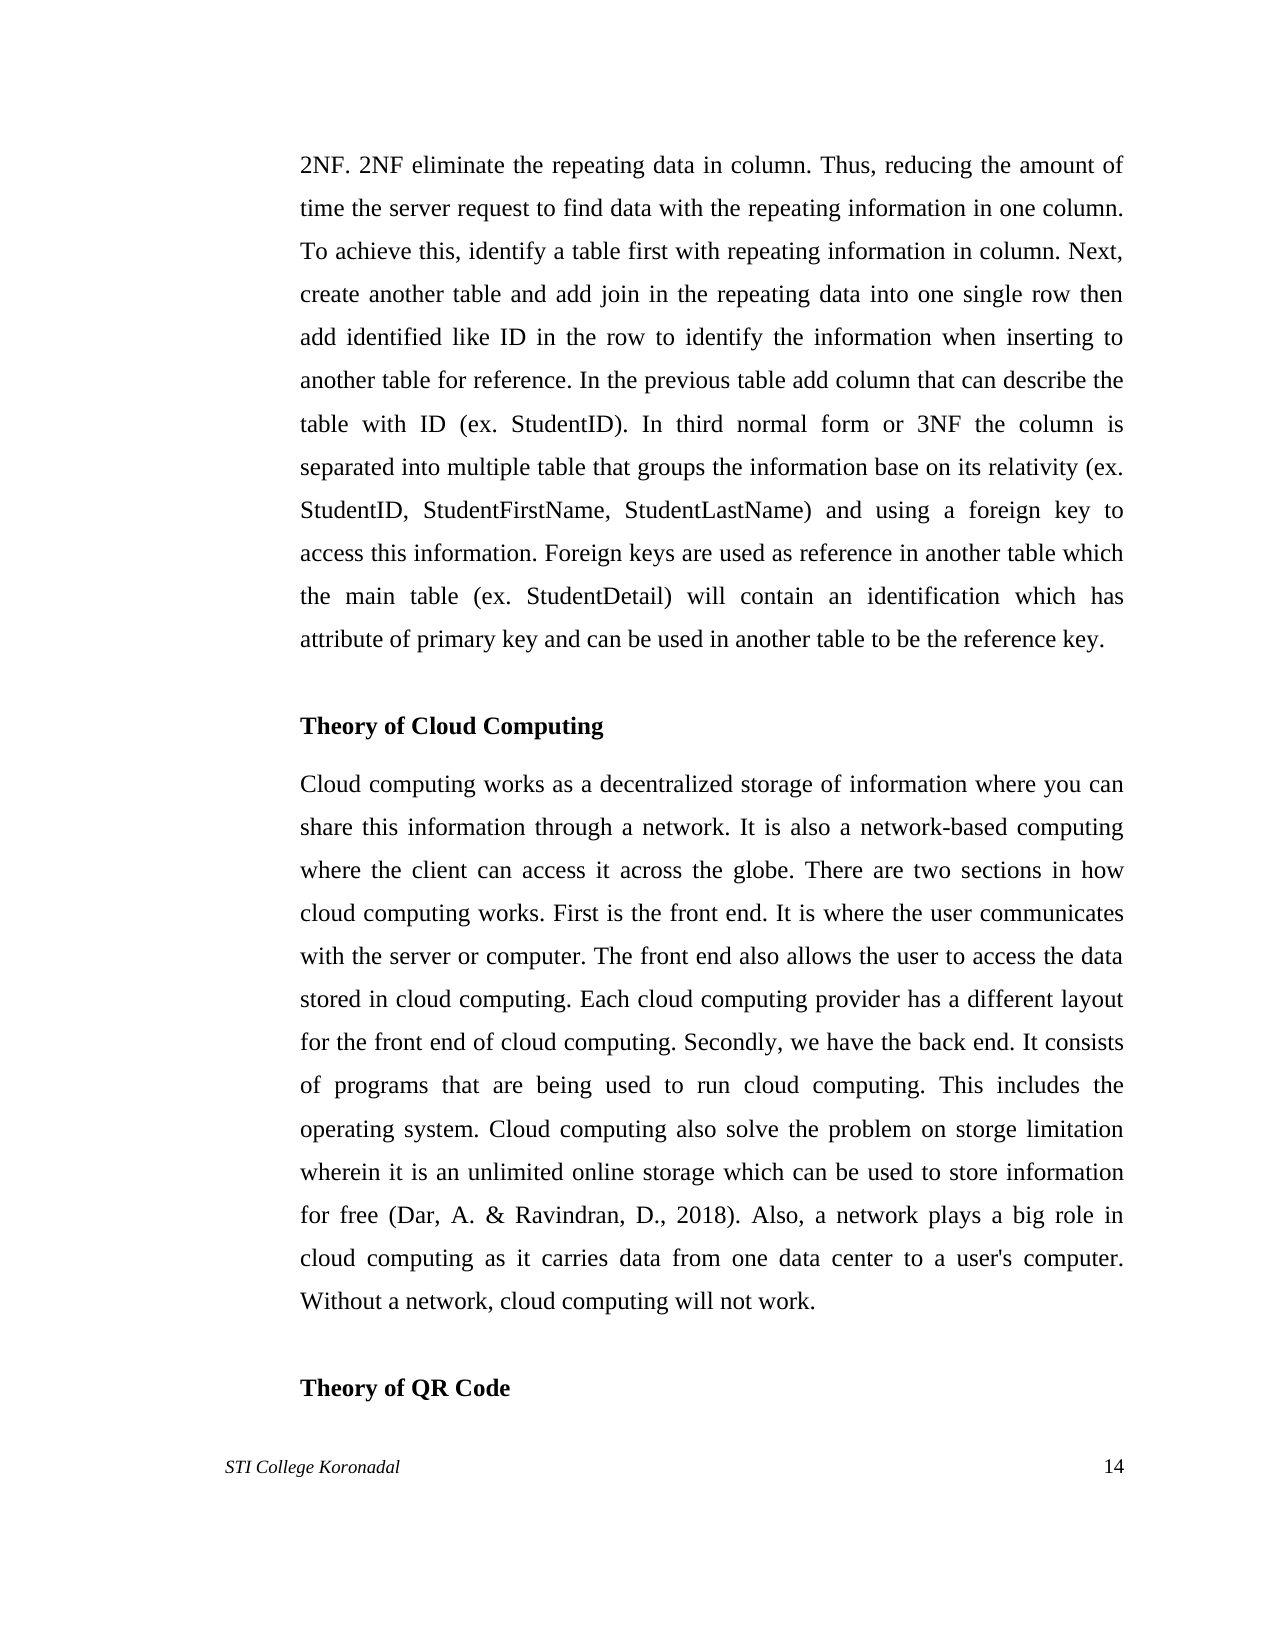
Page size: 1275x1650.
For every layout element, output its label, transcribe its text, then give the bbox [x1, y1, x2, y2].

text Theory of Cloud Computing [300, 711, 1125, 740]
text Cloud computing works as a decentralized storage of information where you can share this information through a network. It is also a network-based computing where the client can access it across the globe. There are two sections in how cloud computing works. First is the front end. It is where the user communicates with the server or computer. The front end also allows the user to access the data stored in cloud computing. Each cloud computing provider has a different layout for the front end of cloud computing. Secondly, we have the back end. It consists of programs that are being used to run cloud computing. This includes the operating system. Cloud computing also solve the problem on storge limitation wherein it is an unlimited online storage which can be used to store information for free (Dar, A. & Ravindran, D., 2018). Also, a network plays a big role in cloud computing as it carries data from one data center to a user's computer. Without a network, cloud computing will not work. [300, 769, 1125, 1315]
text Theory of QR Code [300, 1373, 1125, 1402]
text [300, 150, 1125, 653]
